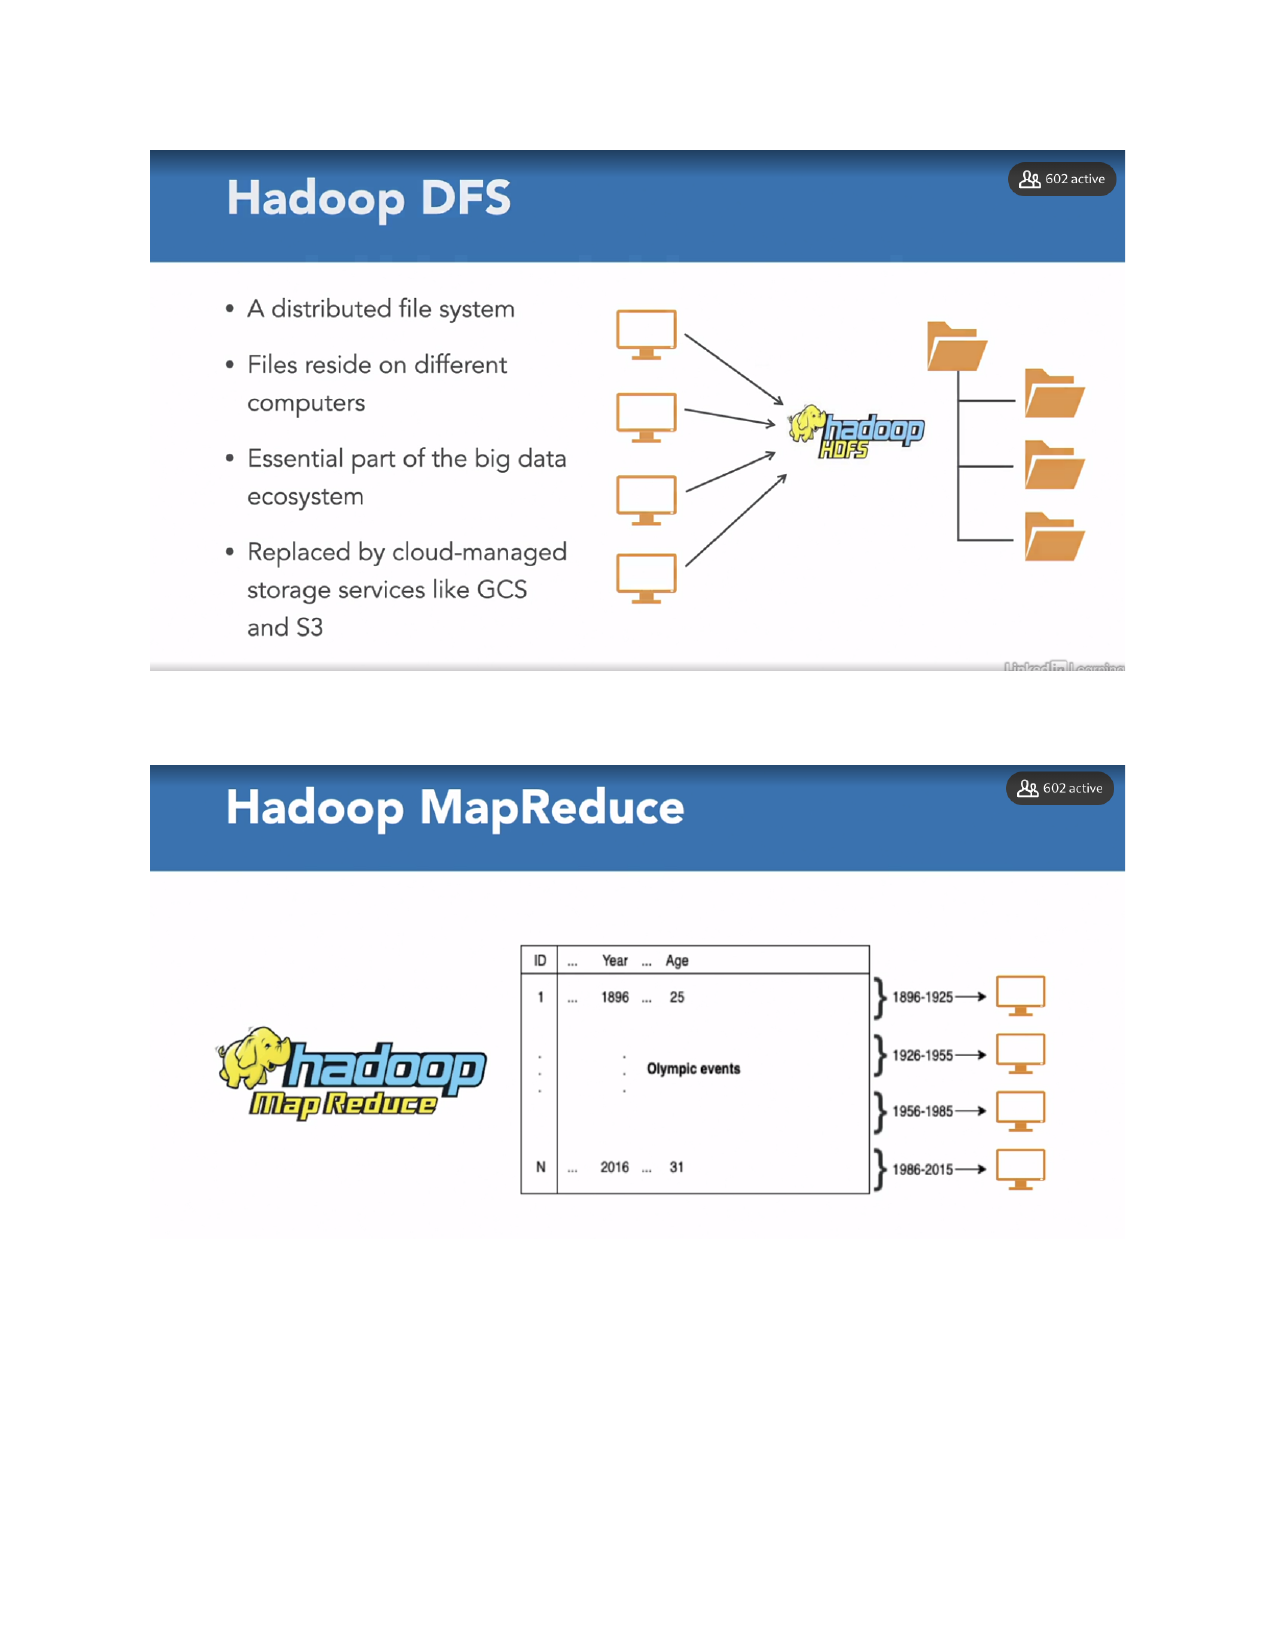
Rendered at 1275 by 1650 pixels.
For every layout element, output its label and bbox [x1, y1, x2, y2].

picture [150, 150, 1125, 671]
picture [150, 765, 1125, 1239]
